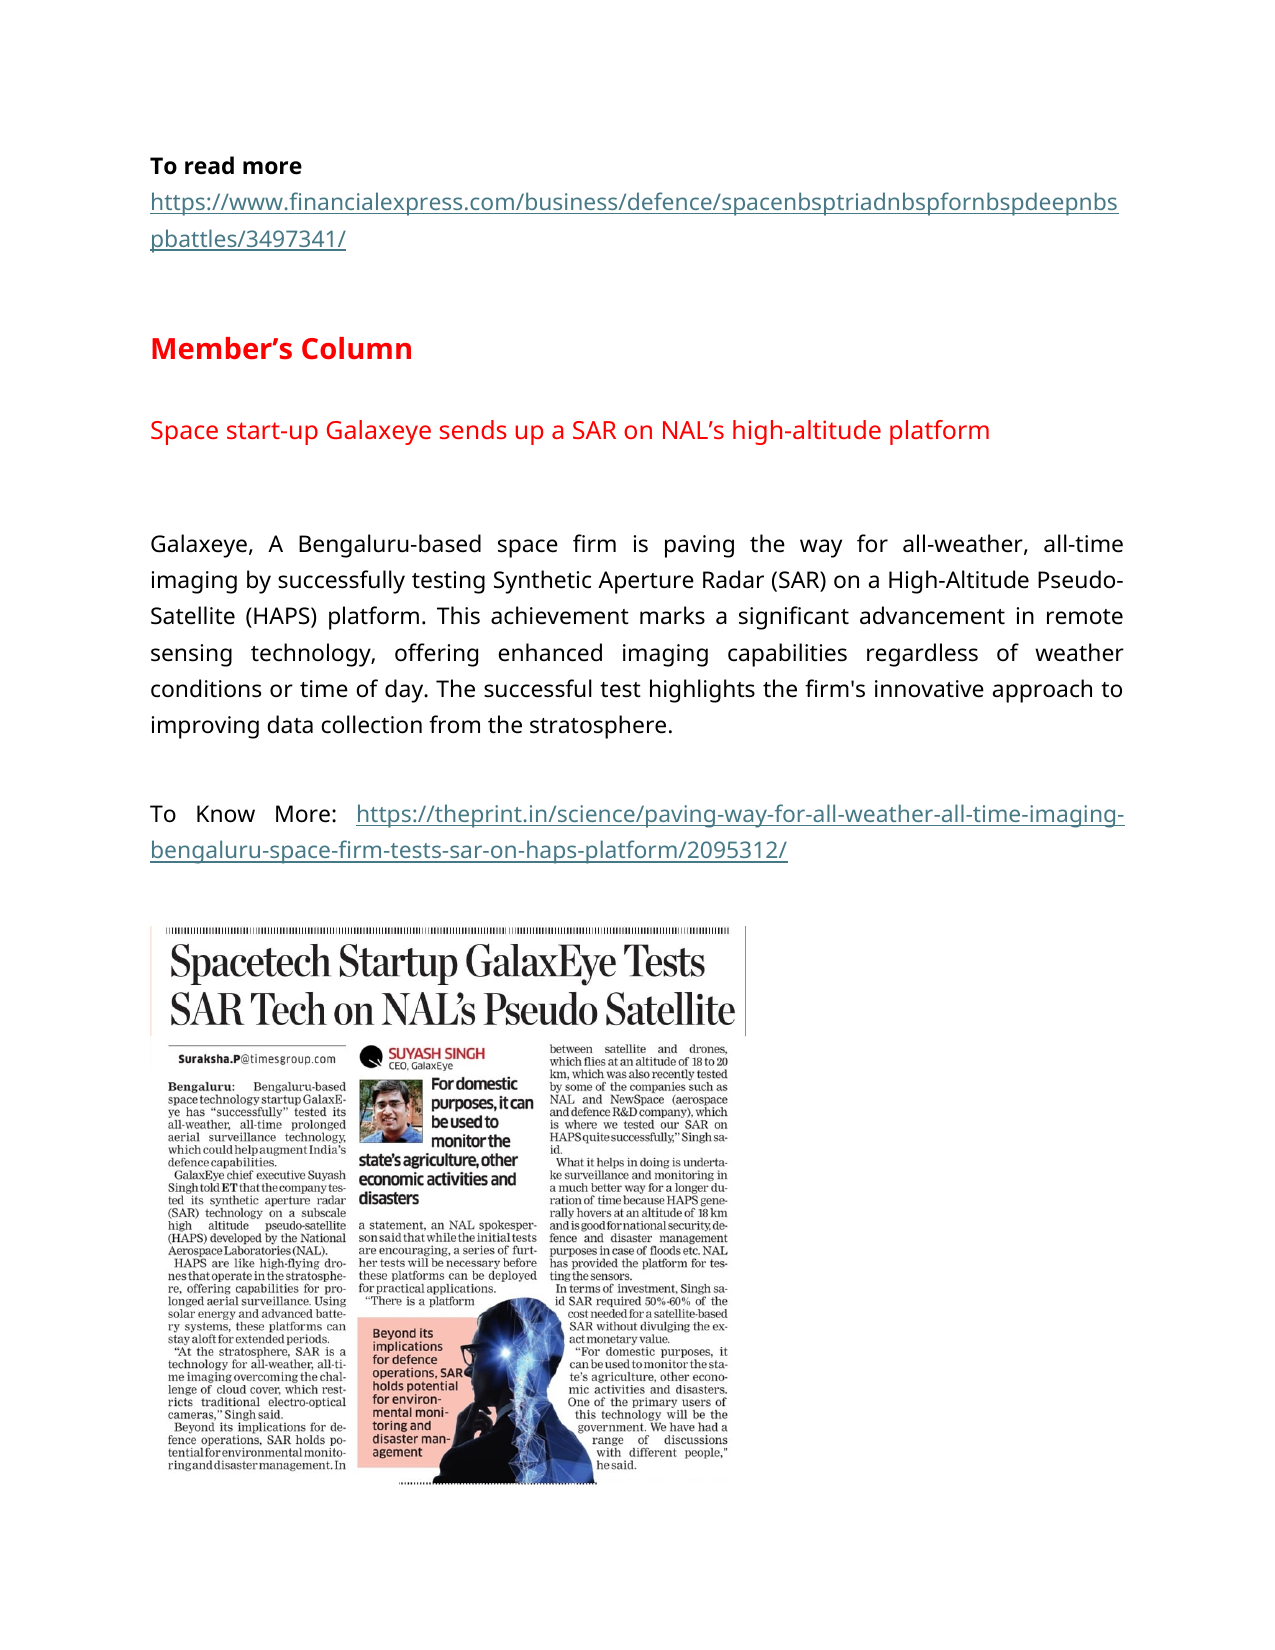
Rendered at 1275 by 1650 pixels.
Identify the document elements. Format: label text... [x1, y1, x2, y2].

text To read more https://www.financialexpress.com/business/defence/spacenbsptriadnbspfornbspdeepnbspbattles/3497341/ [150, 150, 1125, 254]
text Galaxeye, A Bengaluru-based space firm is paving the way for all-weather, all-time imaging by successfully testing Synthetic Aperture Radar (SAR) on a High-Altitude Pseudo-Satellite (HAPS) platform. This achievement marks a significant advancement in remote sensing technology, offering enhanced imaging capabilities regardless of weather conditions or time of day. The successful test highlights the firm's innovative approach to improving data collection from the stratosphere. [150, 528, 1125, 740]
subtitle Space start-up Galaxeye sends up a SAR on NAL’s high-altitude platform [150, 413, 1125, 447]
picture [150, 926, 747, 1485]
text To Know More: https://theprint.in/science/paving-way-for-all-weather-all-time-imaging-bengaluru-space-firm-tests-sar-on-haps-platform/2095312/ [150, 798, 1125, 866]
text Member’s Column [150, 328, 1125, 368]
